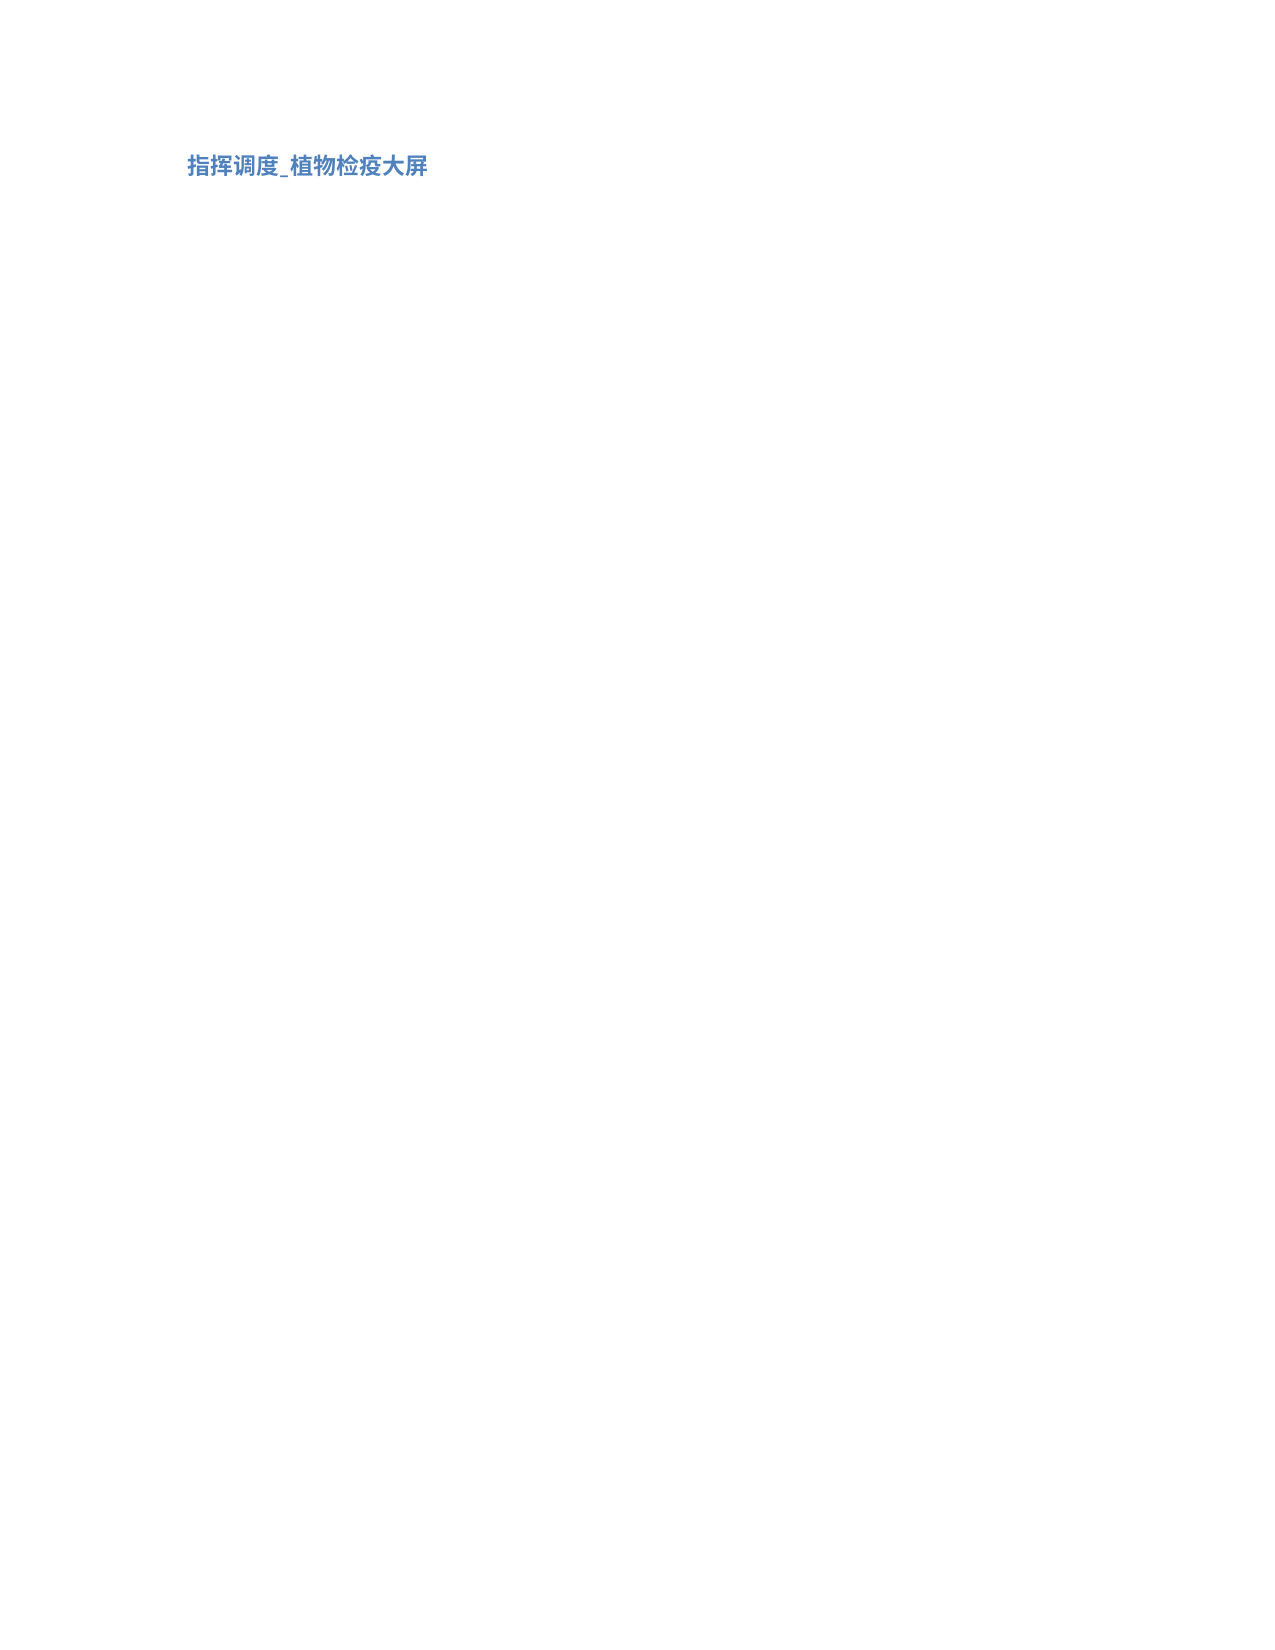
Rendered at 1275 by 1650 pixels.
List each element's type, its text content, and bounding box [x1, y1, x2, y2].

subtitle 指挥调度_植物检疫大屏 [187, 150, 1087, 181]
